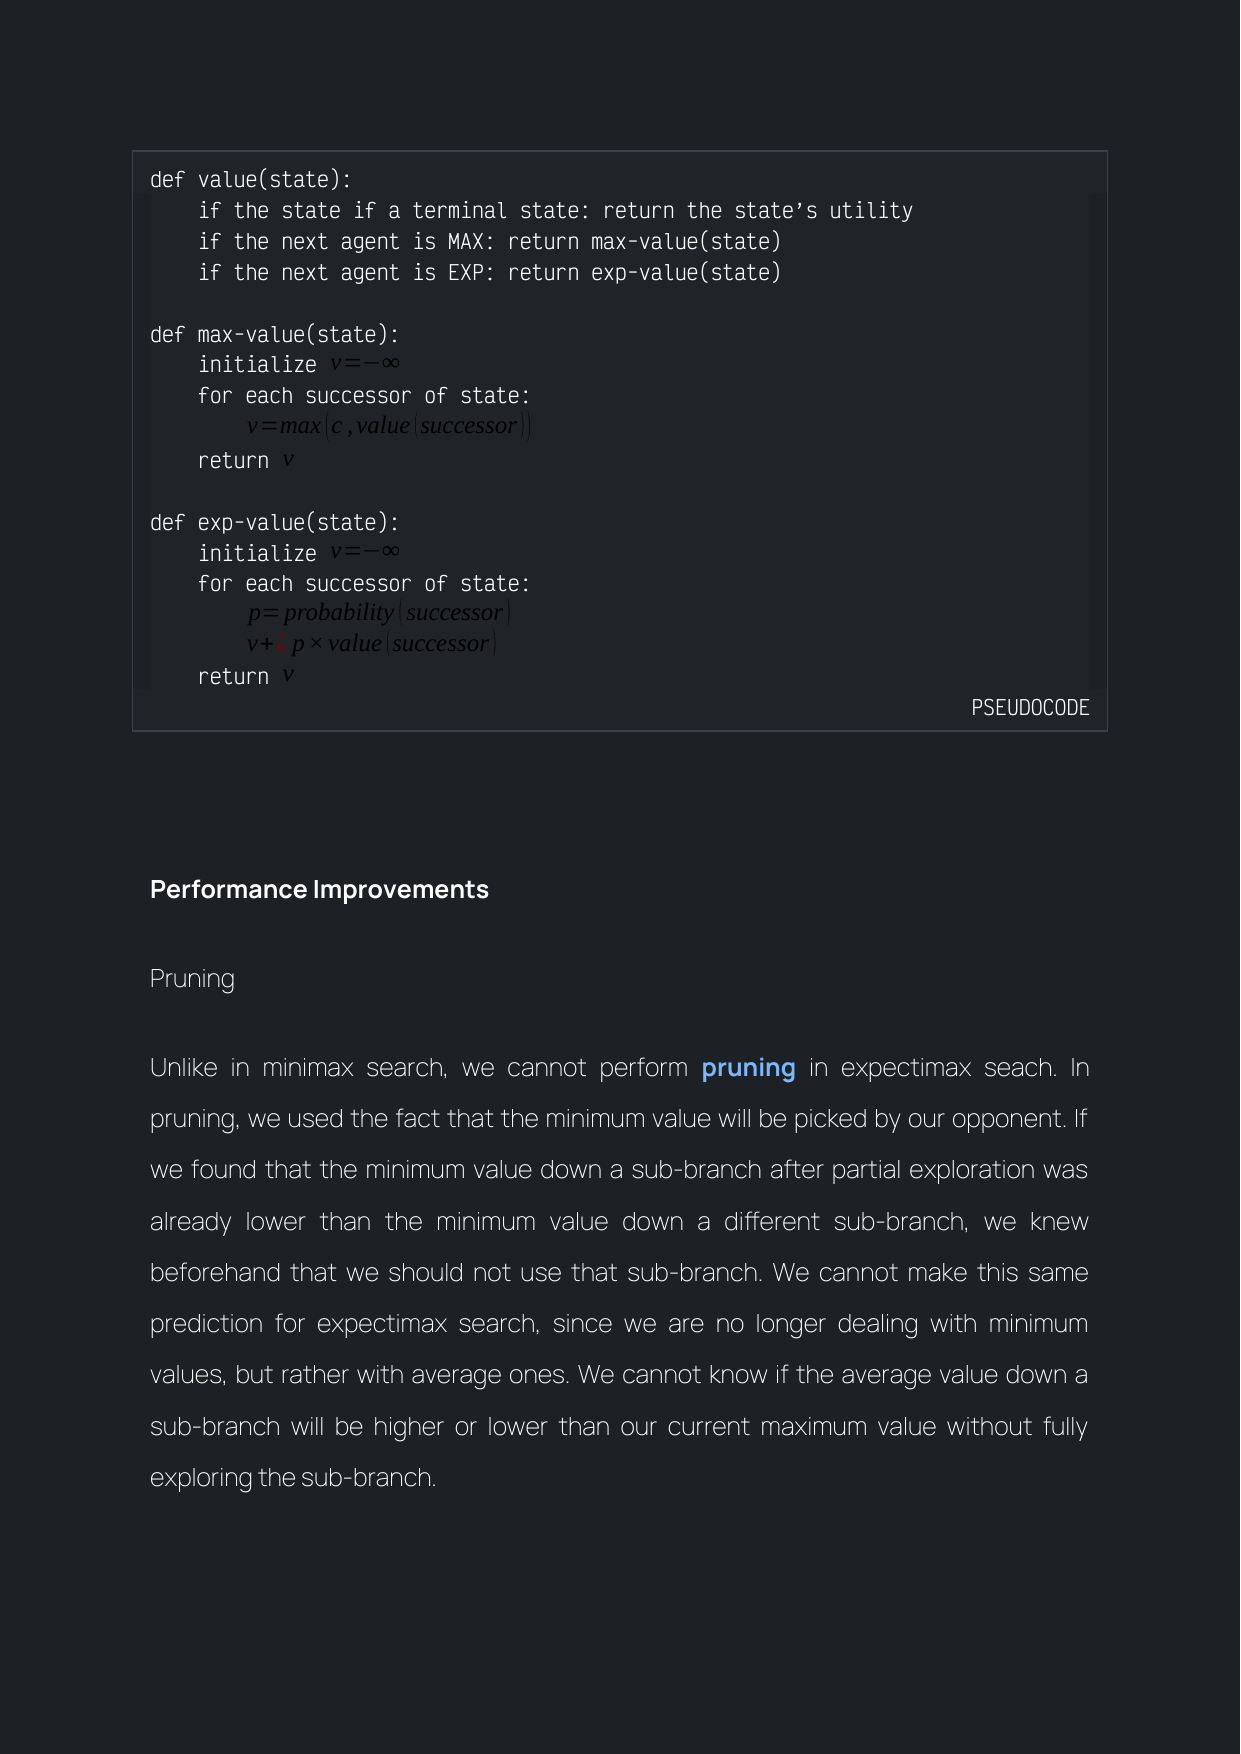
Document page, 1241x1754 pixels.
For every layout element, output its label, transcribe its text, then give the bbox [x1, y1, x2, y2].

text initialize [150, 535, 1090, 566]
text Unlike in minimax search, we cannot perform pruning in expectimax seach. In pruning, we used the fact that the minimum value will be picked by our opponent. If we found that the minimum value down a sub-branch after partial exploration was already lower than the minimum value down a different sub-branch, we knew beforehand that we should not use that sub-branch. We cannot make this same prediction for expectimax search, since we are no longer dealing with minimum values, but rather with average ones. We cannot know if the average value down a sub-branch will be higher or lower than our current maximum value without fully exploring the sub-branch. [150, 1049, 1090, 1494]
text if the next agent is EXP: return exp-value(state) [150, 254, 1090, 285]
text return [150, 443, 1090, 473]
text def value(state): [133, 152, 1107, 193]
text if the next agent is MAX: return max-value(state) [150, 224, 1090, 254]
text for each successor of state: [150, 566, 1090, 597]
subtitle Performance Improvements [150, 872, 1090, 906]
subtitle Pruning [150, 961, 1090, 995]
text def max-value(state): [150, 316, 1090, 347]
text for each successor of state: [150, 378, 1090, 409]
text def exp-value(state): [150, 504, 1090, 535]
text return [150, 658, 1090, 677]
text if the state if a terminal state: return the state’s utility [150, 193, 1090, 224]
text initialize [150, 347, 1090, 378]
text PSEUDOCODE [133, 677, 1107, 730]
